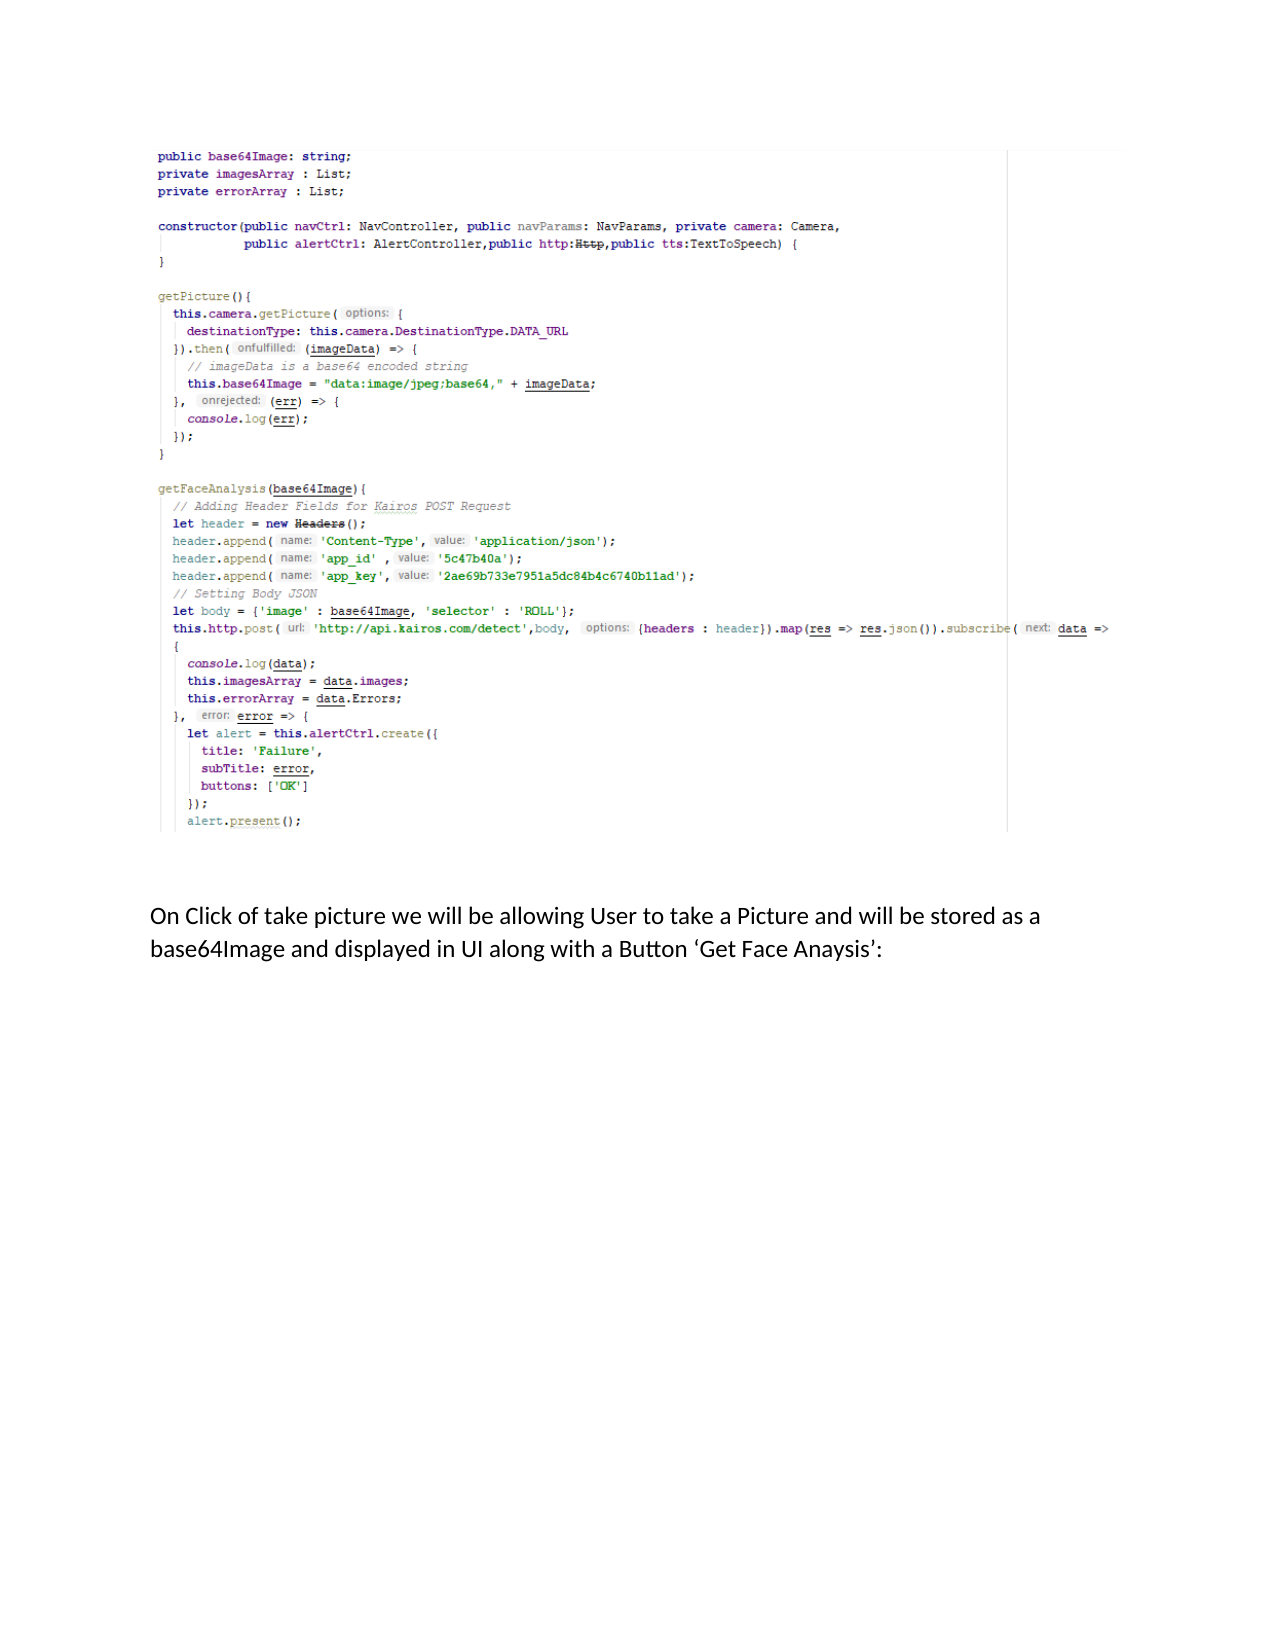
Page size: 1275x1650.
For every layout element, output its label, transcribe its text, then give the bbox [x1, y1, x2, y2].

text On Click of take picture we will be allowing User to take a Picture and will be stored as a base64Image and displayed in UI along with a Button ‘Get Face Anaysis’: [150, 900, 1125, 963]
picture [150, 150, 1125, 832]
